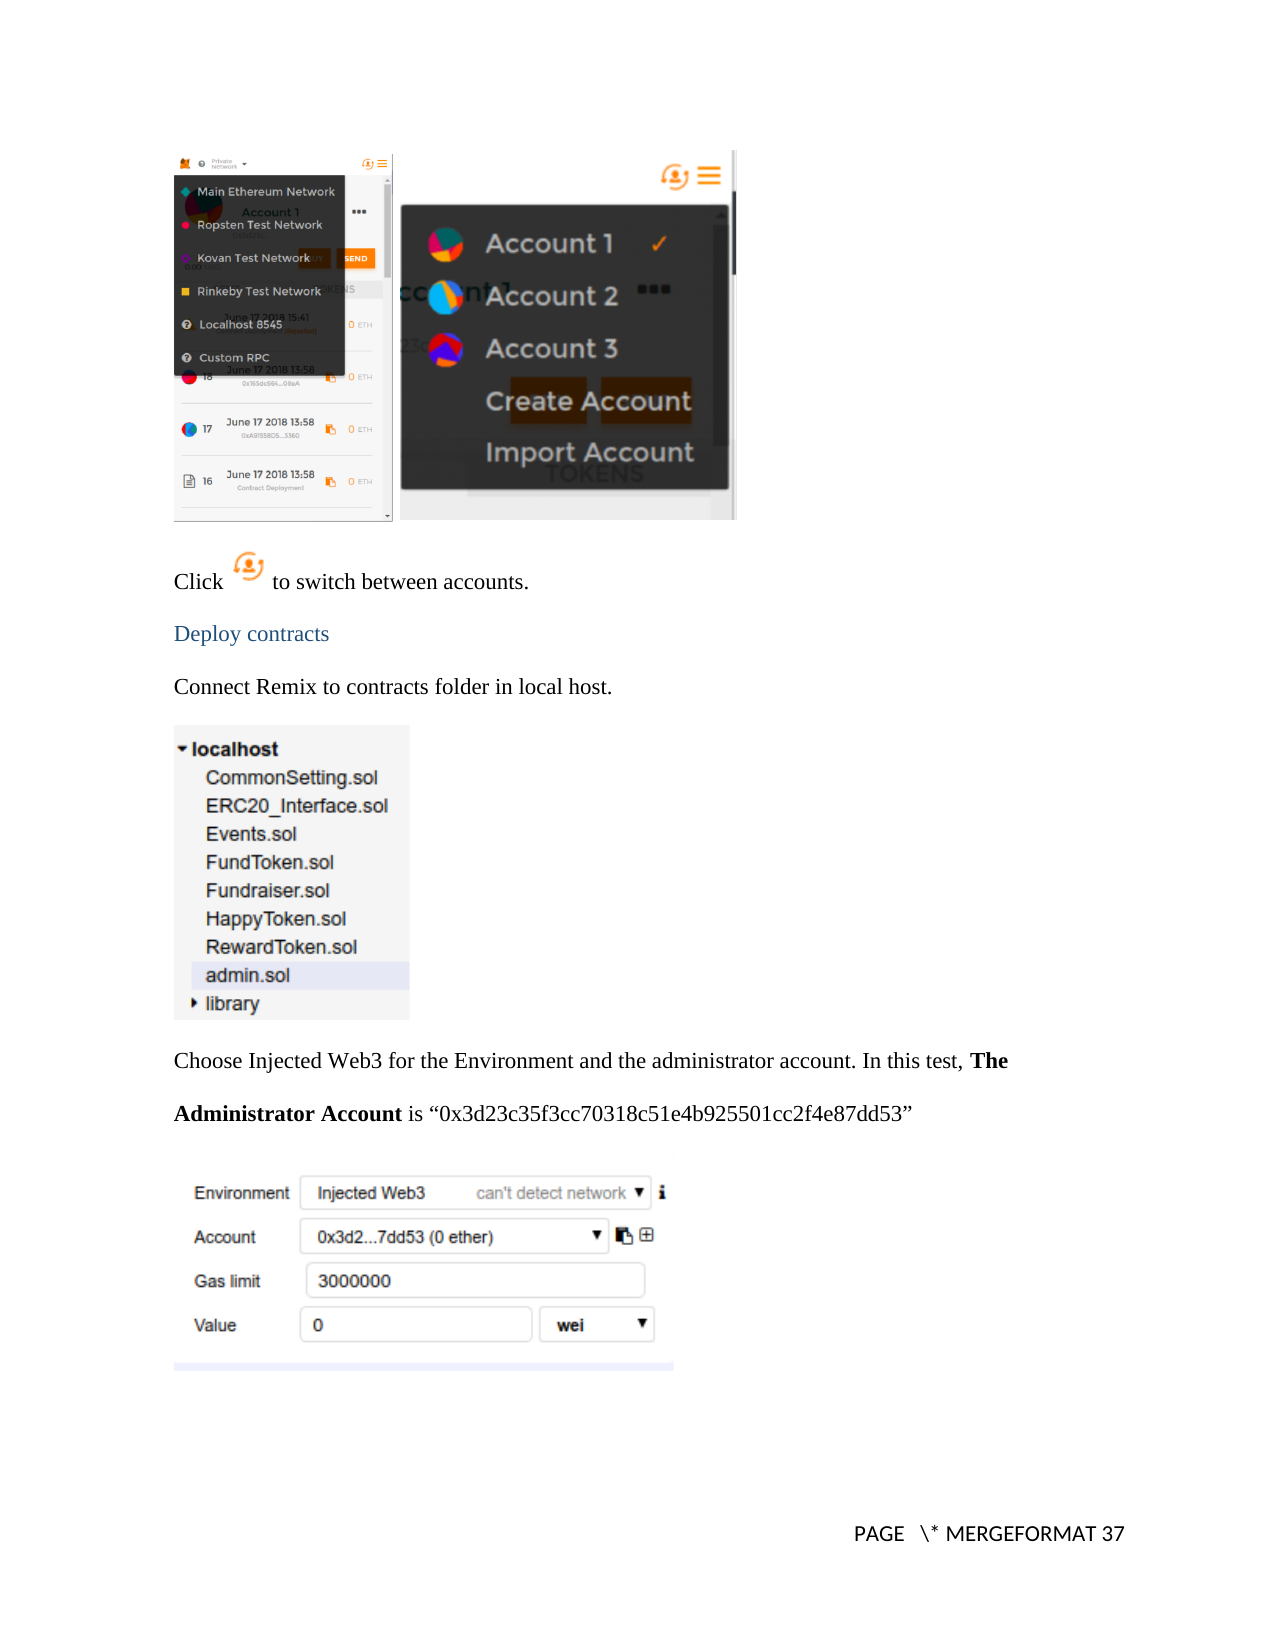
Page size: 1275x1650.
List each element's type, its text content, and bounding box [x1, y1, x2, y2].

subtitle Deploy contracts [174, 620, 1125, 647]
text Choose Injected Web3 for the Environment and the administrator account. In this test, The Administrator Account is “0x3d23c35f3cc70318c51e4b925501cc2f4e87dd53” [174, 1048, 1125, 1127]
picture [173, 725, 410, 1020]
picture [229, 550, 267, 589]
text Click to switch between accounts. [174, 550, 1125, 594]
picture [173, 1153, 674, 1371]
text Connect Remix to contracts folder in local host. [174, 673, 1125, 699]
picture [173, 150, 737, 522]
